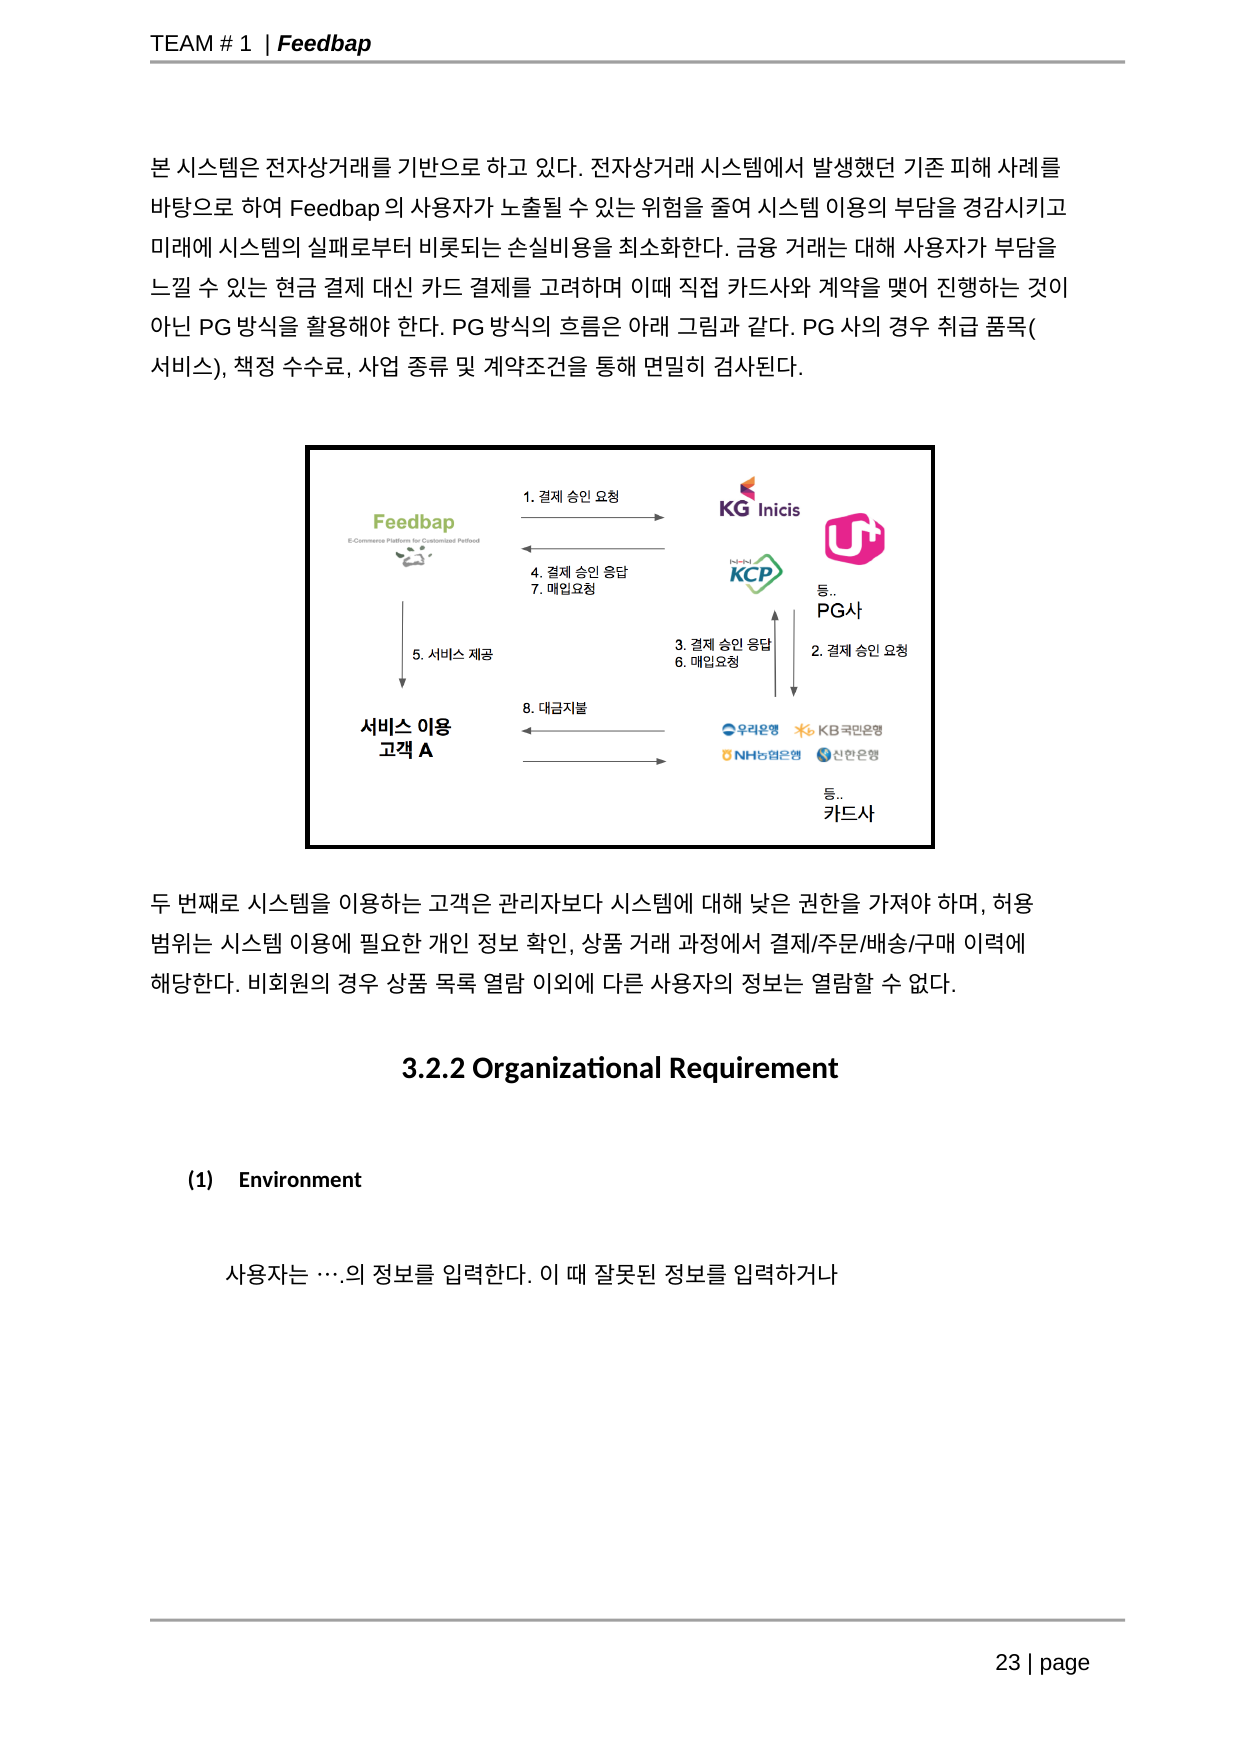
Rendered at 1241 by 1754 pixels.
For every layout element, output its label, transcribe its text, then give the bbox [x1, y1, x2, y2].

list Environment [187, 1165, 1090, 1193]
text 두 번째로 시스템을 이용하는 고객은 관리자보다 시스템에 대해 낮은 권한을 가져야 하며, 허용 범위는 시스템 이용에 필요한 개인 정보 확인, 상품 거래 과정에서 결제/주문/배송/구매 이력에 해당한다. 비회원의 경우 상품 목록 열람 이외에 다른 사용자의 정보는 열람할 수 없다. [150, 886, 1090, 1031]
picture [310, 450, 931, 845]
text 본 시스템은 전자상거래를 기반으로 하고 있다. 전자상거래 시스템에서 발생했던 기존 피해 사례를 바탕으로 하여 Feedbap의 사용자가 노출될 수 있는 위험을 줄여 시스템 이용의 부담을 경감시키고 미래에 시스템의 실패로부터 비롯되는 손실비용을 최소화한다. 금융 거래는 대해 사용자가 부담을 느낄 수 있는 현금 결제 대신 카드 결제를 고려하며 이때 직접 카드사와 계약을 맺어 진행하는 것이 아닌 PG방식을 활용해야 한다. PG방식의 흐름은 아래 그림과 같다. PG사의 경우 취급 품목(서비스), 책정 수수료, 사업 종류 및 계약조건을 통해 면밀히 검사된다. [150, 150, 1090, 382]
text 3.2.2 Organizational Requirement [150, 1048, 1090, 1086]
text 사용자는 ….의 정보를 입력한다. 이 때 잘못된 정보를 입력하거나 [225, 1257, 1090, 1290]
